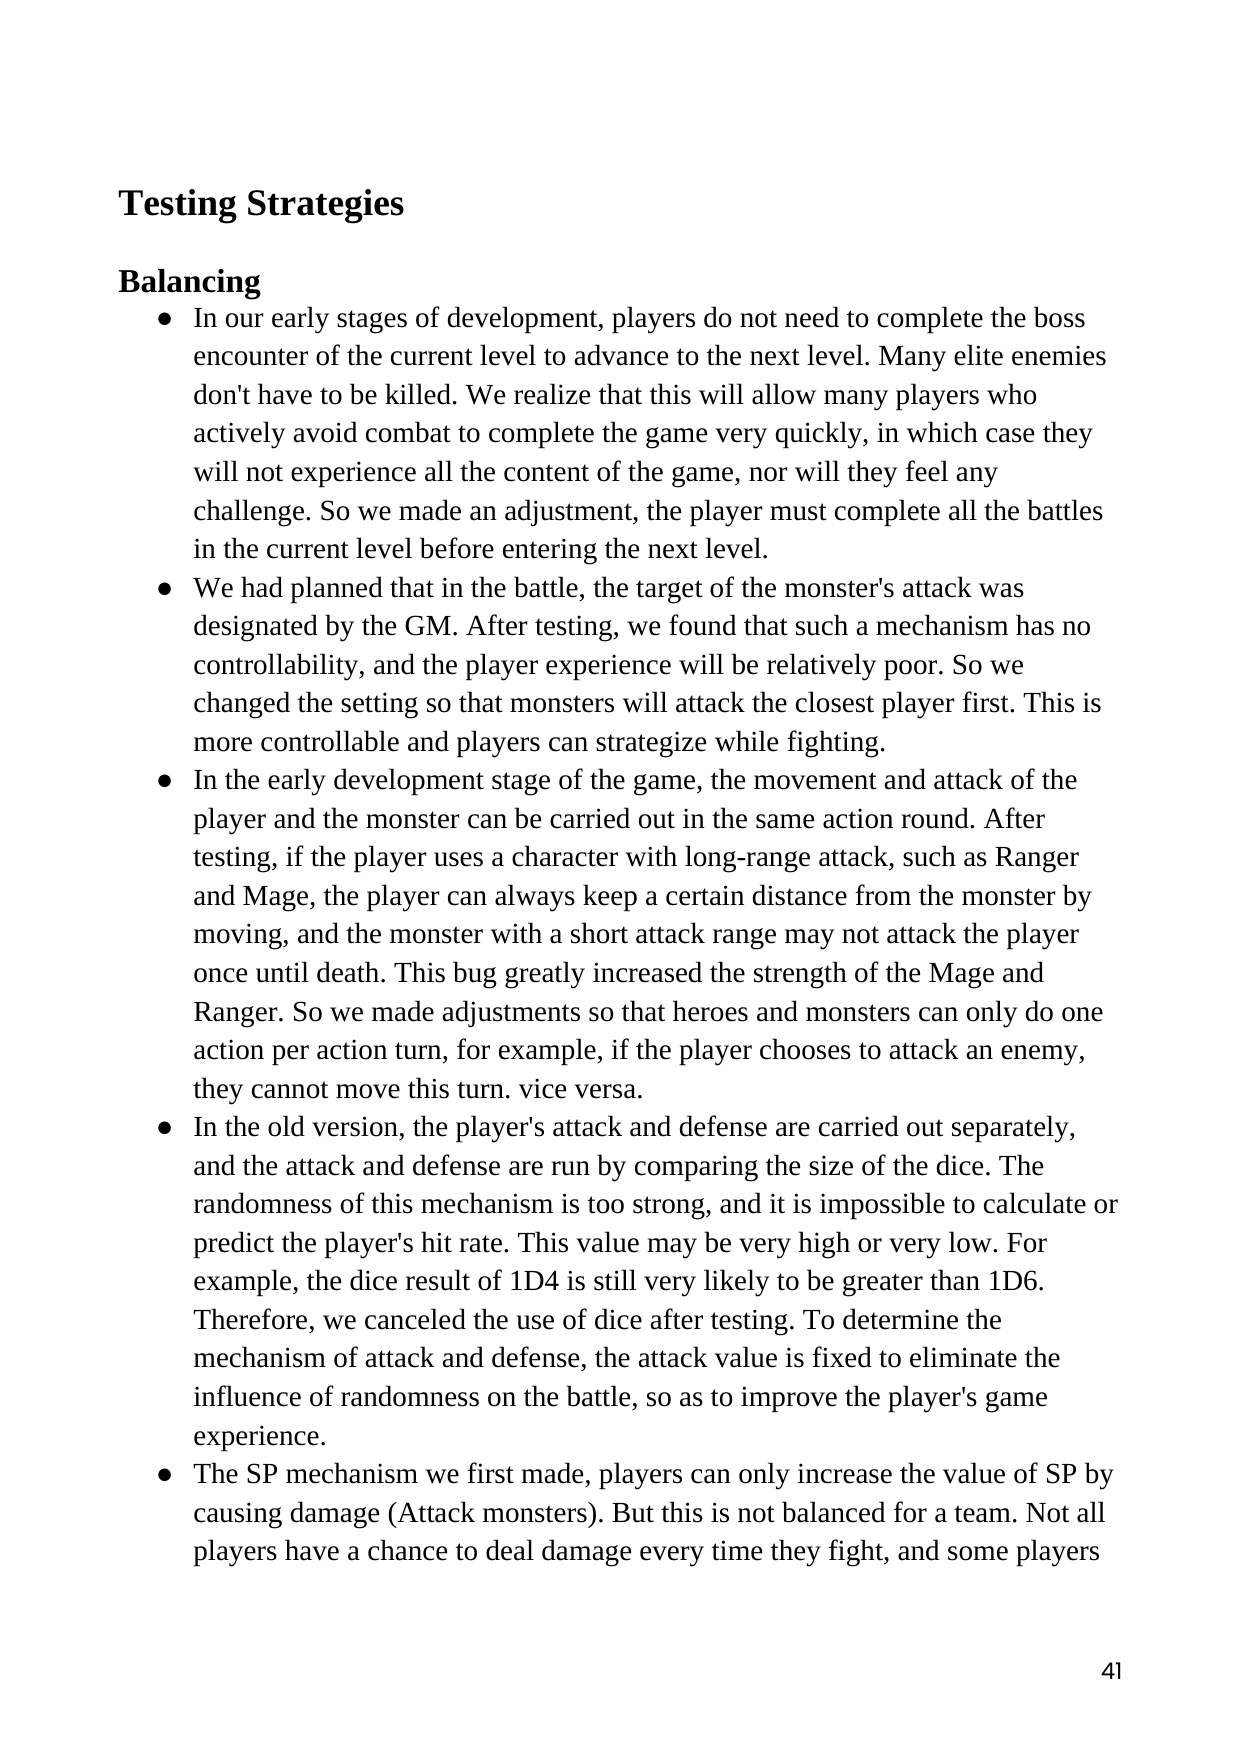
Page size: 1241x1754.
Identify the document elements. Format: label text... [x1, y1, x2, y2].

list We had planned that in the battle, the target of the monster's attack was designated by the GM. After testing, we found that such a mechanism has no controllability, and the player experience will be relatively poor. So we changed the setting so that monsters will attack the closest player first. This is more controllable and players can strategize while fighting. [156, 570, 1122, 757]
subtitle Balancing [118, 262, 1122, 300]
list In our early stages of development, players do not need to complete the boss encounter of the current level to advance to the next level. Many elite enemies don't have to be killed. We realize that this will allow many players who actively avoid combat to complete the game very quickly, in which case they will not experience all the content of the game, nor will they feel any challenge. So we made an adjustment, the player must complete all the battles in the current level before entering the next level. [156, 300, 1122, 565]
list In the old version, the player's attack and defense are carried out separately, and the attack and defense are run by comparing the size of the dice. The randomness of this mechanism is too strong, and it is impossible to calculate or predict the player's hit rate. This value may be very high or very low. For example, the dice result of 1D4 is still very likely to be greater than 1D6. Therefore, we canceled the use of dice after testing. To determine the mechanism of attack and defense, the attack value is fixed to eliminate the influence of randomness on the battle, so as to improve the player's game experience. [156, 1109, 1122, 1451]
subtitle Testing Strategies [118, 180, 1122, 223]
list In the early development stage of the game, the movement and attack of the player and the monster can be carried out in the same action round. After testing, if the player uses a character with long-range attack, such as Ranger and Mage, the player can always keep a certain distance from the monster by moving, and the monster with a short attack range may not attack the player once until death. This bug greatly increased the strength of the Mage and Ranger. So we made adjustments so that heroes and monsters can only do one action per action turn, for example, if the player chooses to attack an enemy, they cannot move this turn. vice versa. [156, 762, 1122, 1104]
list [156, 1456, 1122, 1567]
